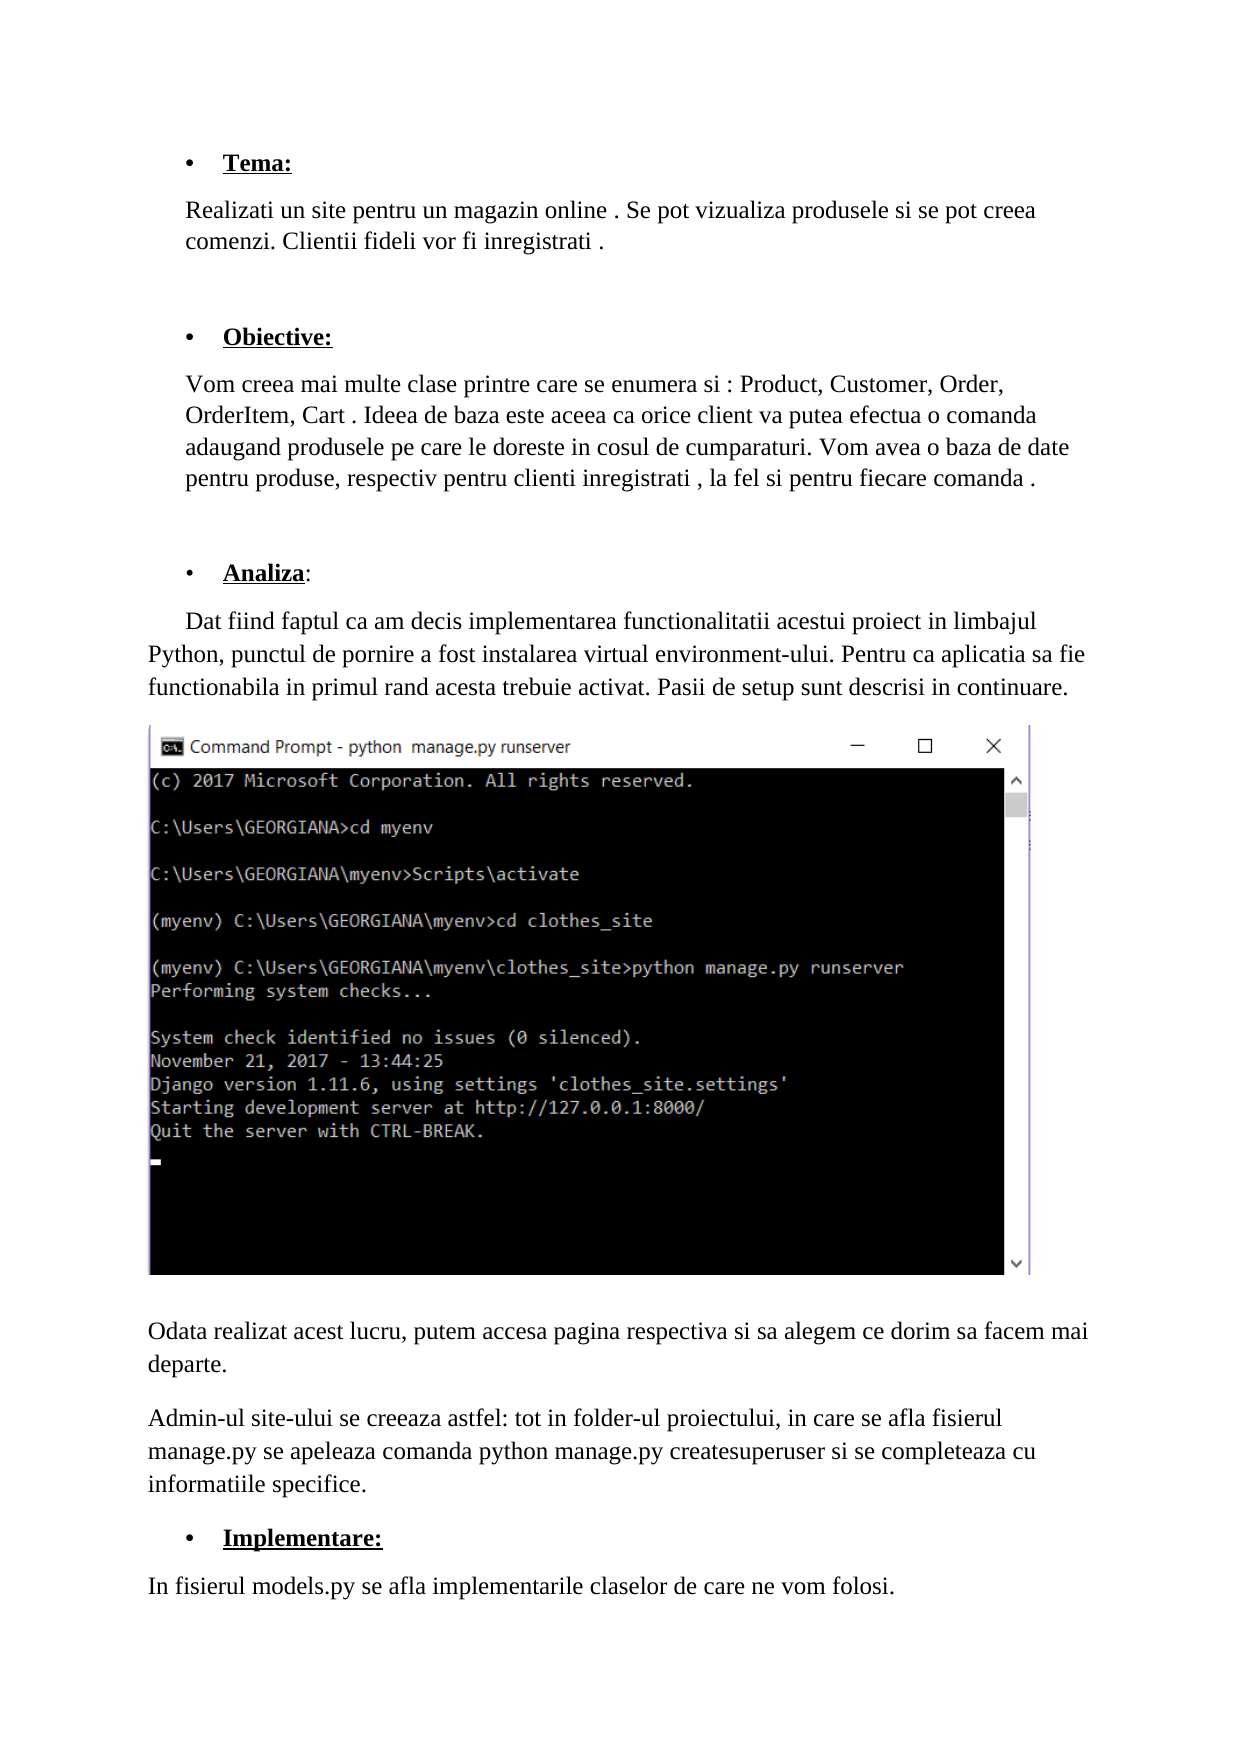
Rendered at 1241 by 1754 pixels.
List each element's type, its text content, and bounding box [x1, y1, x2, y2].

list Implementare: [185, 1523, 1093, 1552]
list Obiective: [185, 322, 1093, 351]
text Admin-ul site-ului se creeaza astfel: tot in folder-ul proiectului, in care se afla fisierul manage.py se apeleaza comanda python manage.py createsuperuser si se completeaza cu informatiile specifice. [148, 1403, 1093, 1498]
text Vom creea mai multe clase printre care se enumera si : Product, Customer, Order, OrderItem, Cart . Ideea de baza este aceea ca orice client va putea efectua o comanda adaugand produsele pe care le doreste in cosul de cumparaturi. Vom avea o baza de date pentru produse, respectiv pentru clienti inregistrati , la fel si pentru fiecare comanda . [185, 369, 1093, 491]
text Odata realizat acest lucru, putem accesa pagina respectiva si sa alegem ce dorim sa facem mai departe. [148, 1316, 1093, 1378]
list Tema: [185, 148, 1093, 176]
text In fisierul models.py se afla implementarile claselor de care ne vom folosi. [148, 1571, 1093, 1600]
text Realizati un site pentru un magazin online . Se pot vizualiza produsele si se pot creea comenzi. Clientii fideli vor fi inregistrati . [185, 195, 1093, 255]
list Analiza: [185, 558, 1093, 587]
picture [147, 725, 1031, 1275]
text Dat fiind faptul ca am decis implementarea functionalitatii acestui proiect in limbajul Python, punctul de pornire a fost instalarea virtual environment-ului. Pentru ca aplicatia sa fie functionabila in primul rand acesta trebuie activat. Pasii de setup sunt descrisi in continuare. [148, 606, 1093, 701]
